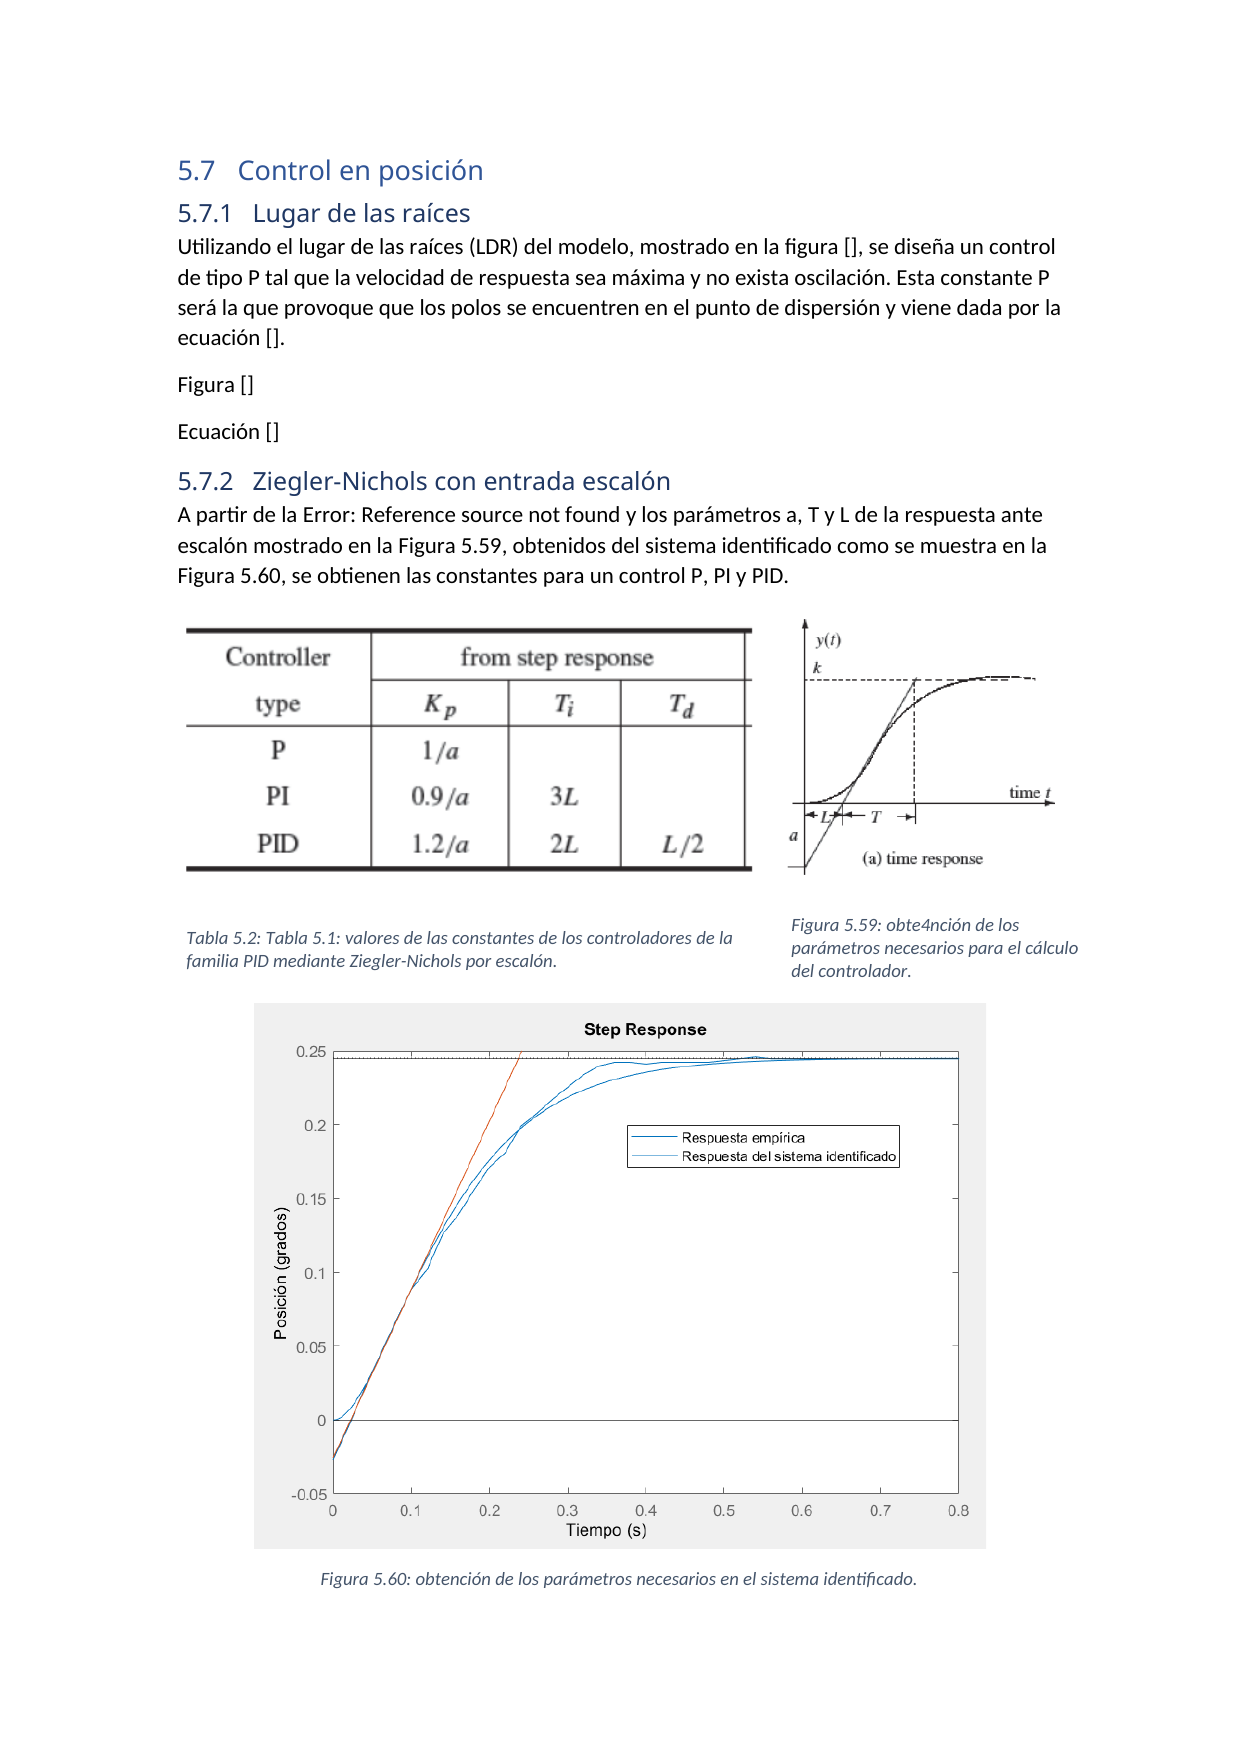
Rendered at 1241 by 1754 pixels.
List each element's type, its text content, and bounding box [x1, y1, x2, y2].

text Utilizando el lugar de las raíces (LDR) del modelo, mostrado en la figura [], se diseña un control de tipo P tal que la velocidad de respuesta sea máxima y no exista oscilación. Esta constante P será la que provoque que los polos se encuentren en el punto de dispersión y viene dada por la ecuación []. [177, 232, 1063, 351]
text Figura [] [177, 370, 1063, 398]
subtitle Lugar de las raíces [177, 196, 1063, 230]
subtitle Ziegler-Nichols con entrada escalón [177, 464, 1063, 498]
text Ecuación [] [177, 417, 1063, 445]
picture [177, 620, 767, 892]
subtitle Control en posición [177, 152, 1063, 189]
picture [773, 608, 1063, 886]
picture [254, 1003, 987, 1549]
